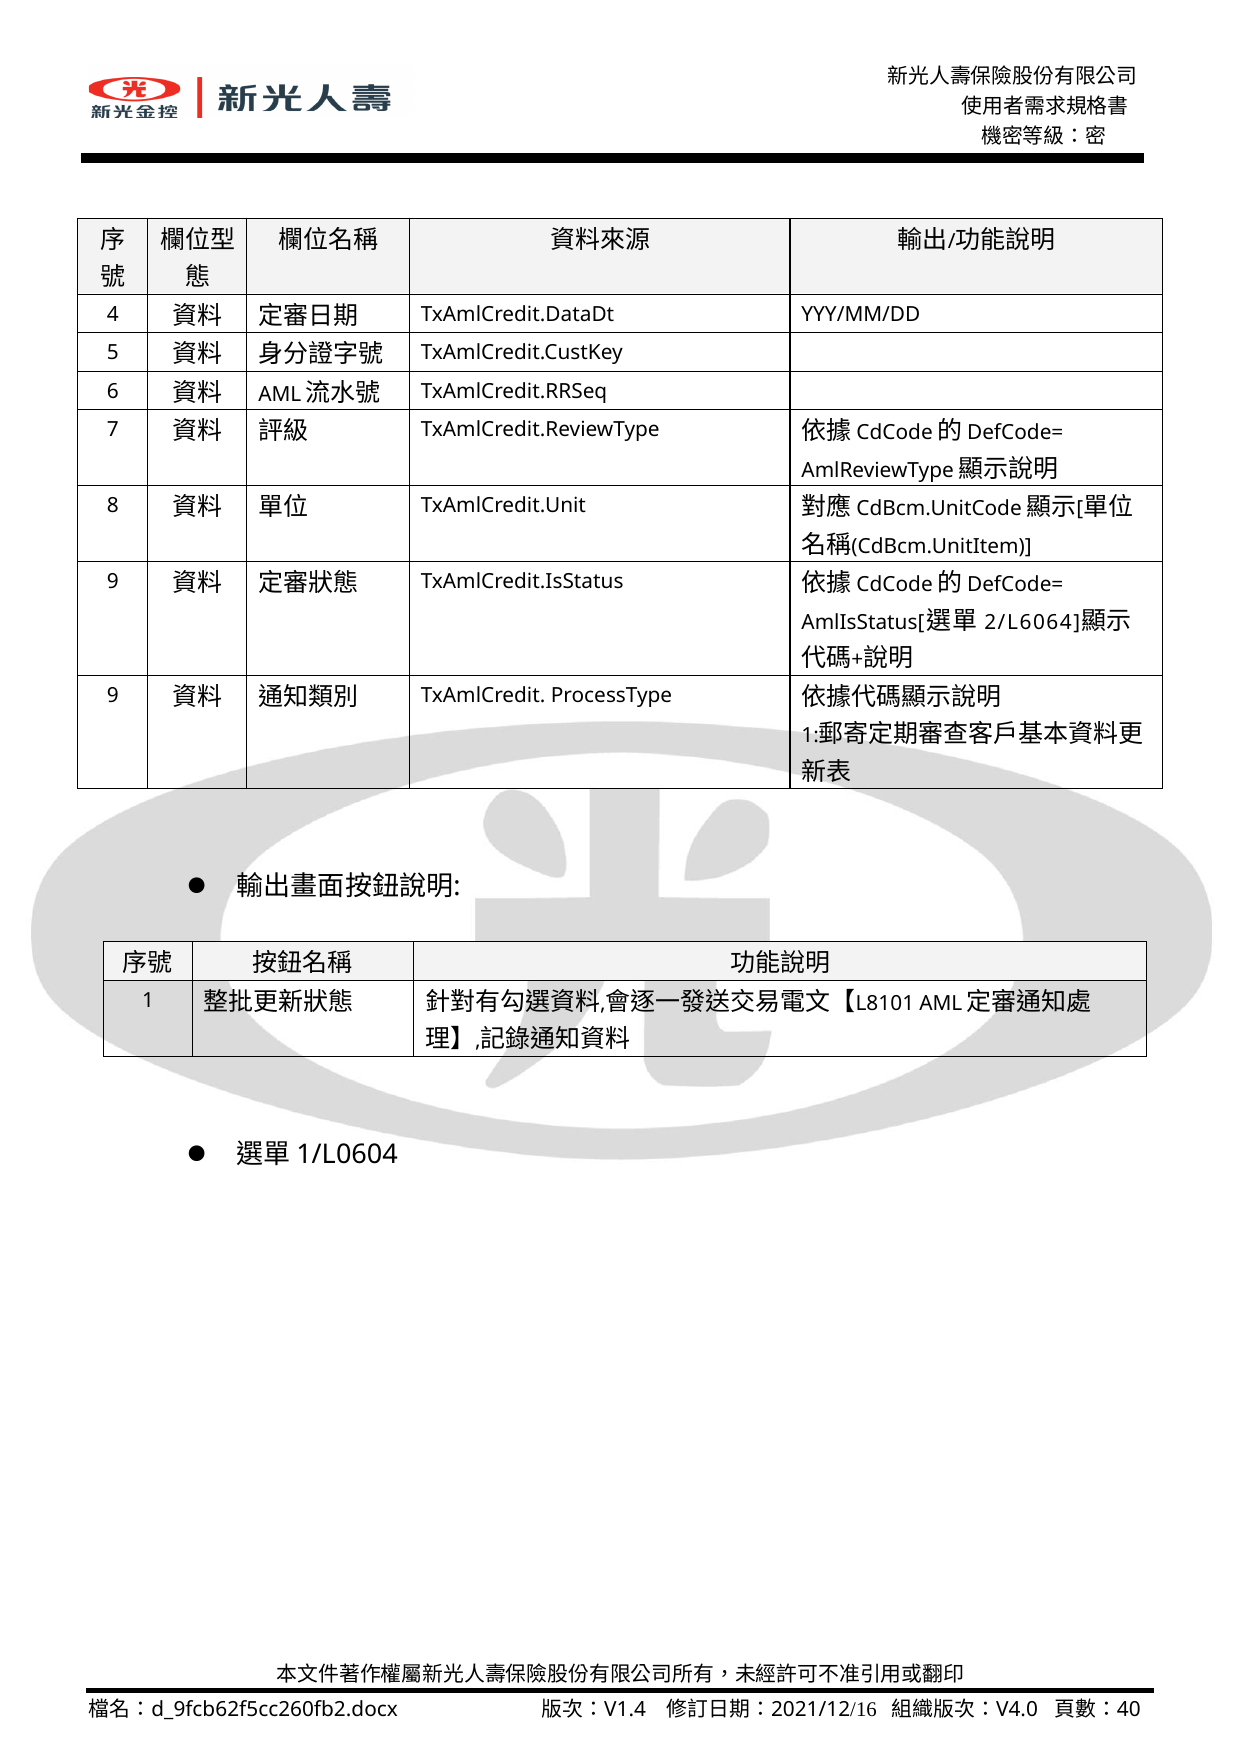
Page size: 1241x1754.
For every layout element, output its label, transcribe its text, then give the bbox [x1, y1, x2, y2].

table_cell 整批更新狀態 [193, 981, 413, 1056]
table_cell 6 [78, 372, 147, 409]
table_cell 依據CdCode的DefCode= AmlIsStatus[選單2/L6064]顯示代碼+說明 [791, 562, 1162, 675]
table_cell 8 [78, 486, 147, 561]
table_cell TxAmlCredit.DataDt [410, 295, 789, 332]
table_cell TxAmlCredit.ReviewType [410, 410, 789, 485]
table_header 序號 [104, 942, 192, 980]
table_cell 針對有勾選資料,會逐一發送交易電文【L8101 AML定審通知處理】,記錄通知資料 [414, 981, 1146, 1056]
table_cell TxAmlCredit.CustKey [410, 333, 789, 371]
table_cell 9 [78, 676, 147, 788]
table_cell TxAmlCredit.RRSeq [410, 372, 789, 409]
table_cell 評級 [247, 410, 409, 485]
table_cell 資料 [148, 486, 246, 561]
table_cell 資料 [148, 410, 246, 485]
table_cell 定審日期 [247, 295, 409, 332]
table_cell 資料 [148, 676, 246, 788]
table_header 序號 [78, 219, 147, 293]
table_cell [791, 333, 1162, 371]
picture [25, 713, 1215, 1166]
list 選單1/L0604 [186, 1132, 1152, 1171]
table_cell 5 [78, 333, 147, 371]
table_cell 資料 [148, 372, 246, 409]
table_header 欄位型態 [148, 219, 246, 293]
table_cell 依據CdCode的DefCode= AmlReviewType顯示說明 [791, 410, 1162, 485]
table_cell AML流水號 [247, 372, 409, 409]
table_cell 依據代碼顯示說明 1:郵寄定期審查客戶基本資料更新表 [791, 676, 1162, 788]
table_cell 1 [104, 981, 192, 1056]
table_cell [791, 372, 1162, 409]
table_header 按鈕名稱 [193, 942, 413, 980]
table_cell 對應CdBcm.UnitCode顯示[單位名稱(CdBcm.UnitItem)] [791, 486, 1162, 561]
table_cell 身分證字號 [247, 333, 409, 371]
list 輸出畫面按鈕說明: [186, 864, 1152, 904]
table_header 輸出/功能說明 [791, 219, 1162, 293]
table_cell 7 [78, 410, 147, 485]
table_cell 資料 [148, 333, 246, 371]
table_cell TxAmlCredit.Unit [410, 486, 789, 561]
picture [88, 61, 414, 118]
table_header 資料來源 [410, 219, 789, 293]
table_cell TxAmlCredit.IsStatus [410, 562, 789, 675]
table_cell 單位 [247, 486, 409, 561]
table_cell 通知類別 [247, 676, 409, 788]
table_cell 4 [78, 295, 147, 332]
table_cell YYY/MM/DD [791, 295, 1162, 332]
table_header 功能說明 [414, 942, 1146, 980]
table_cell TxAmlCredit. ProcessType [410, 676, 789, 788]
table_cell 定審狀態 [247, 562, 409, 675]
table_header 欄位名稱 [247, 219, 409, 293]
table_cell 資料 [148, 562, 246, 675]
table_cell 9 [78, 562, 147, 675]
table_cell 資料 [148, 295, 246, 332]
